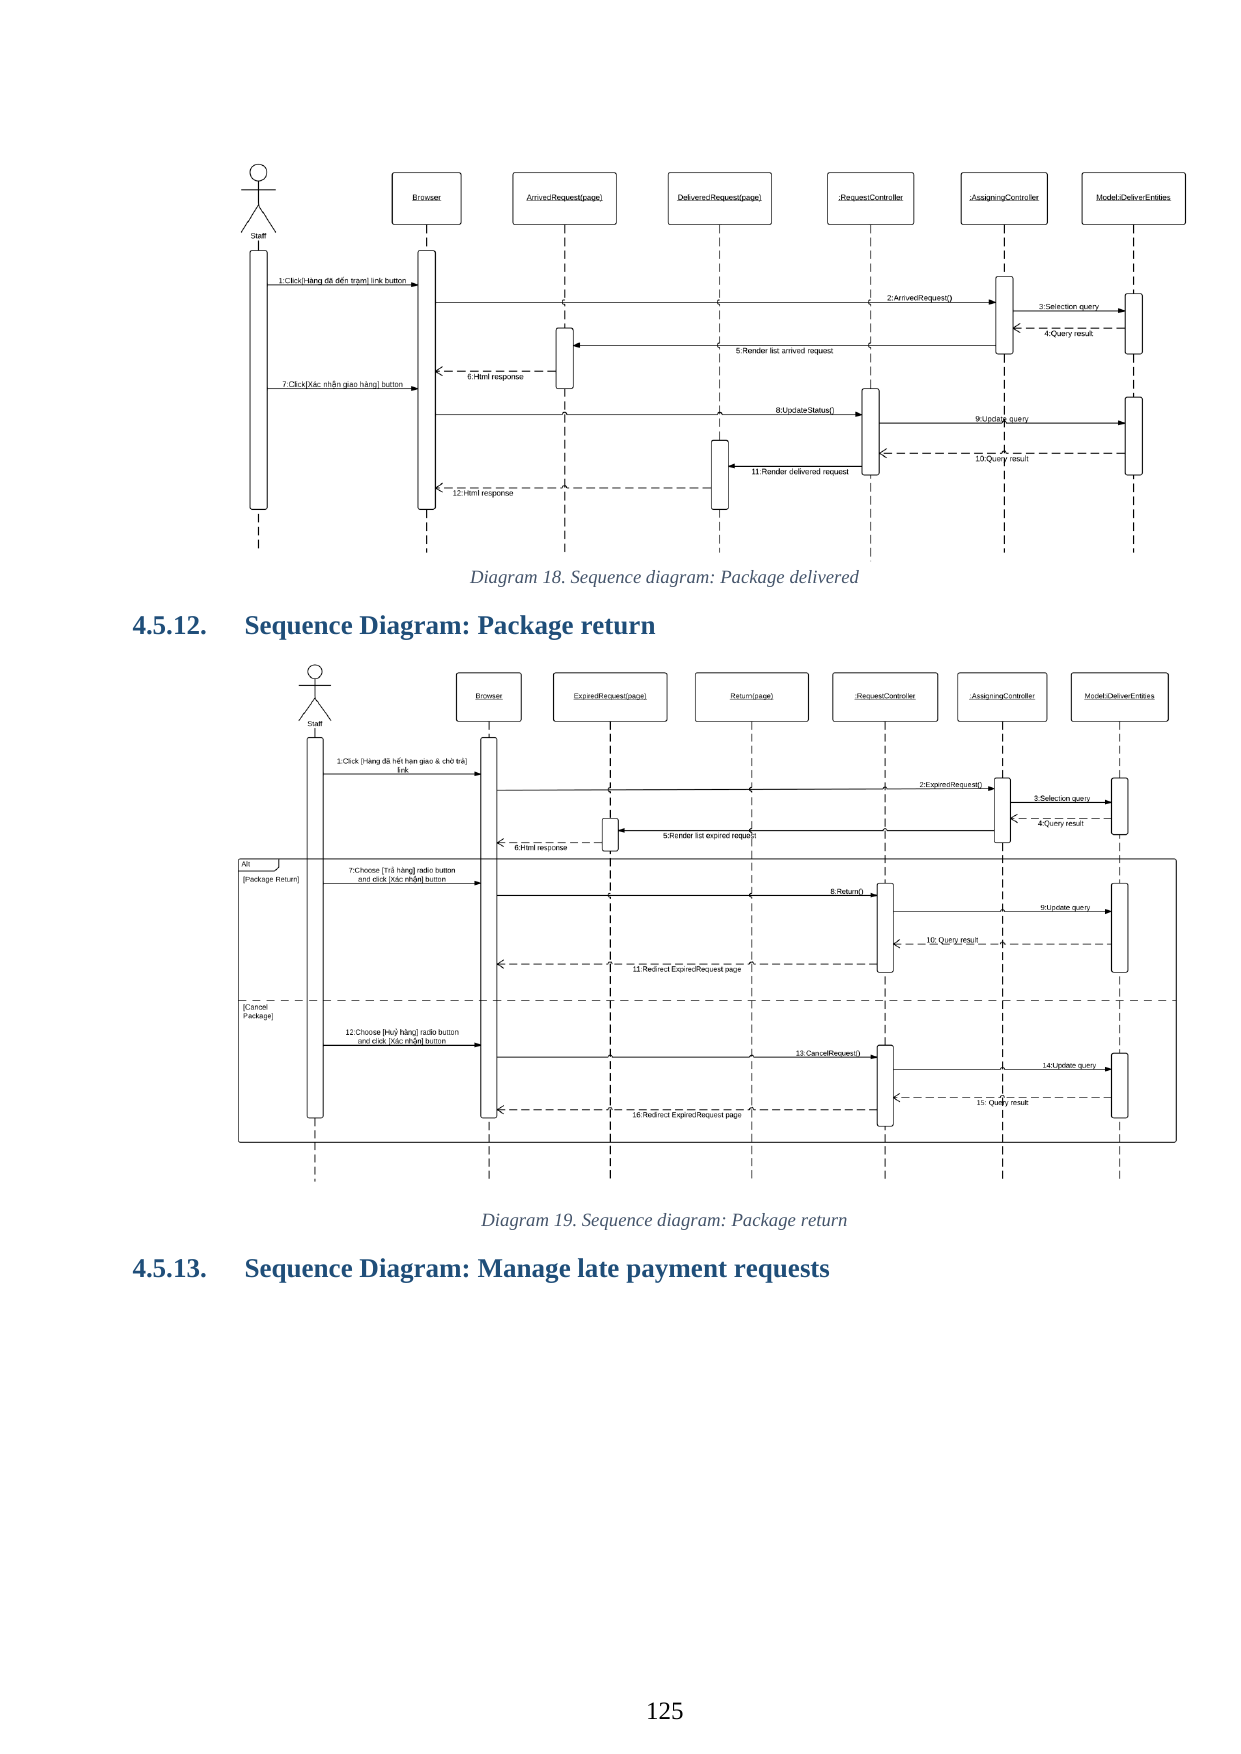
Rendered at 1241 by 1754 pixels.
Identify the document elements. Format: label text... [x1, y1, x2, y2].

subtitle Sequence Diagram: Package return [207, 609, 1122, 640]
picture [206, 147, 1223, 567]
subtitle Sequence Diagram: Manage late payment requests [207, 1252, 1122, 1283]
picture [206, 650, 1223, 1191]
